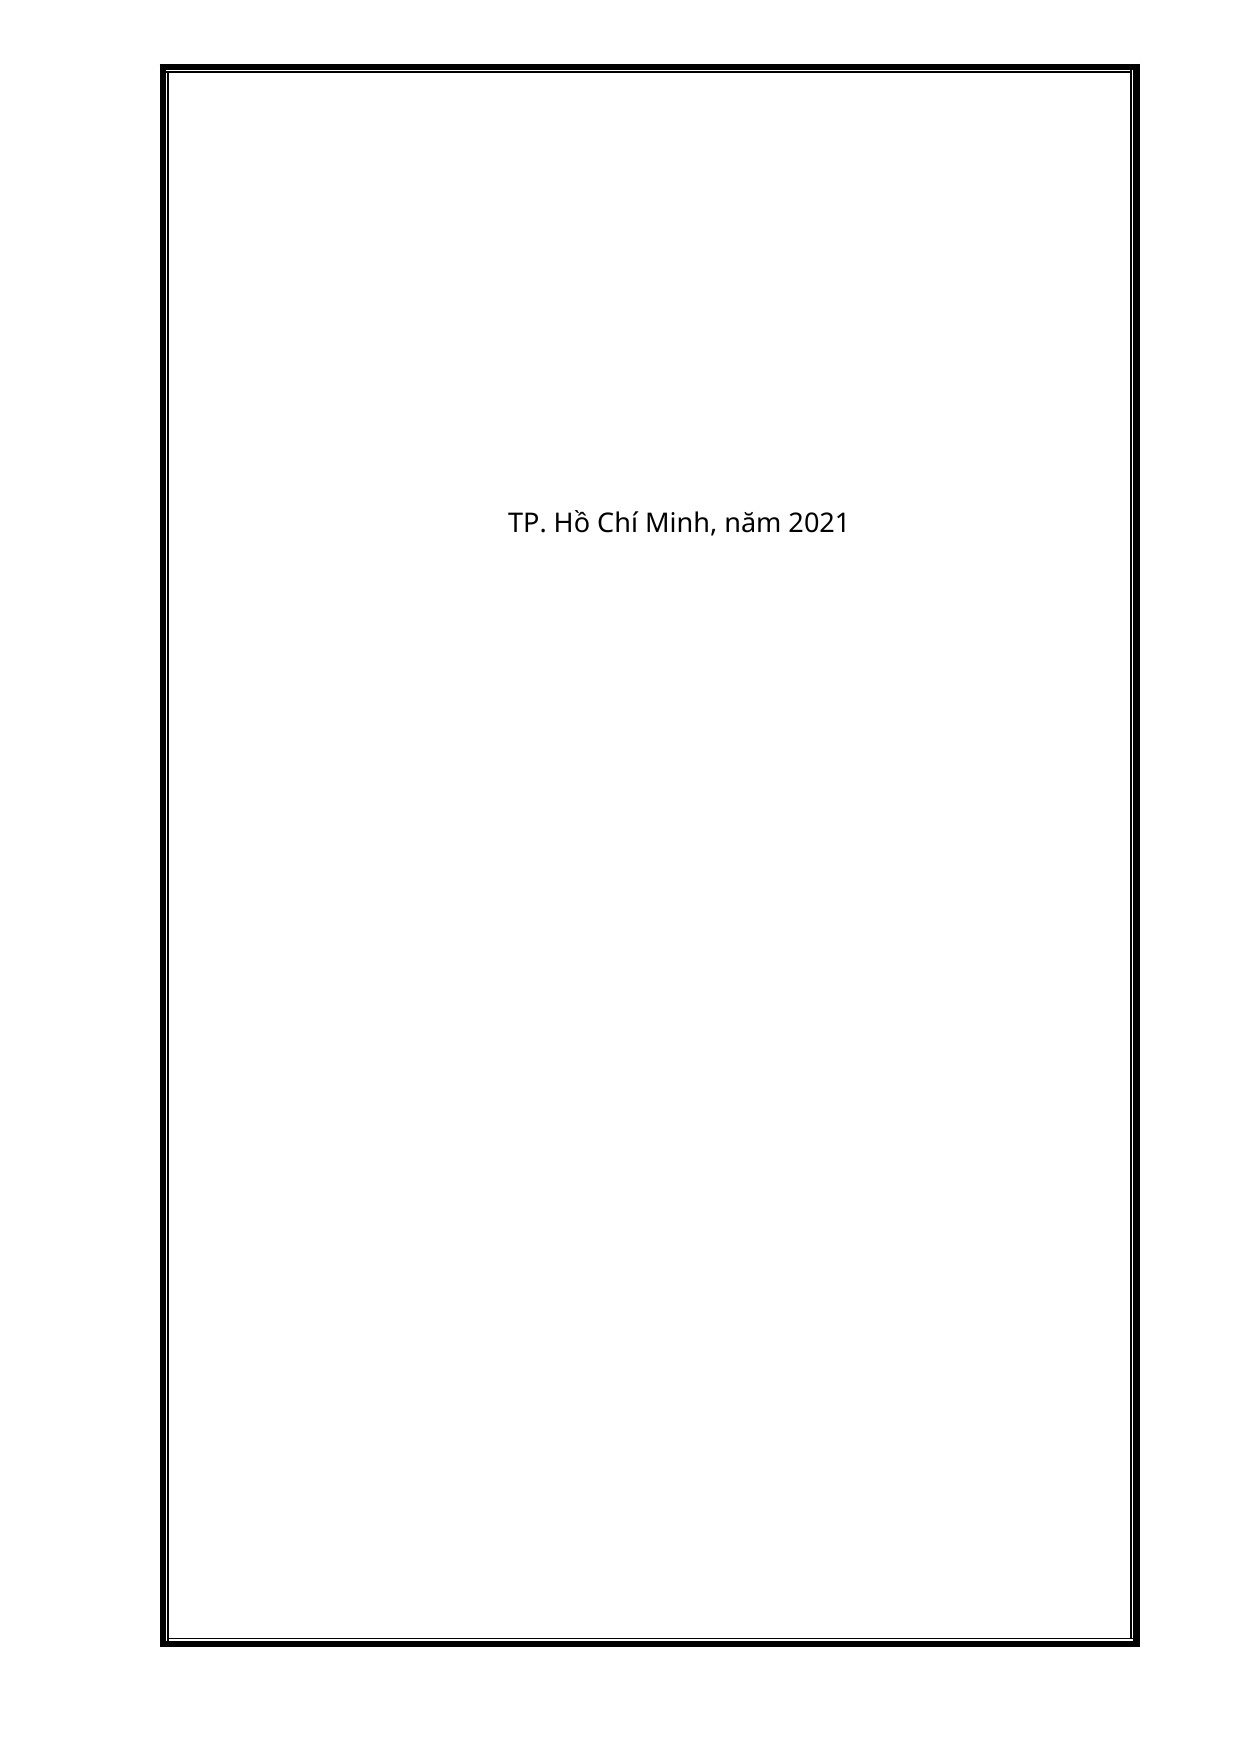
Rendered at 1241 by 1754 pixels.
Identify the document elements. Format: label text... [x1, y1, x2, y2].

text TP. Hồ Chí Minh, năm 2021 [177, 503, 1122, 540]
